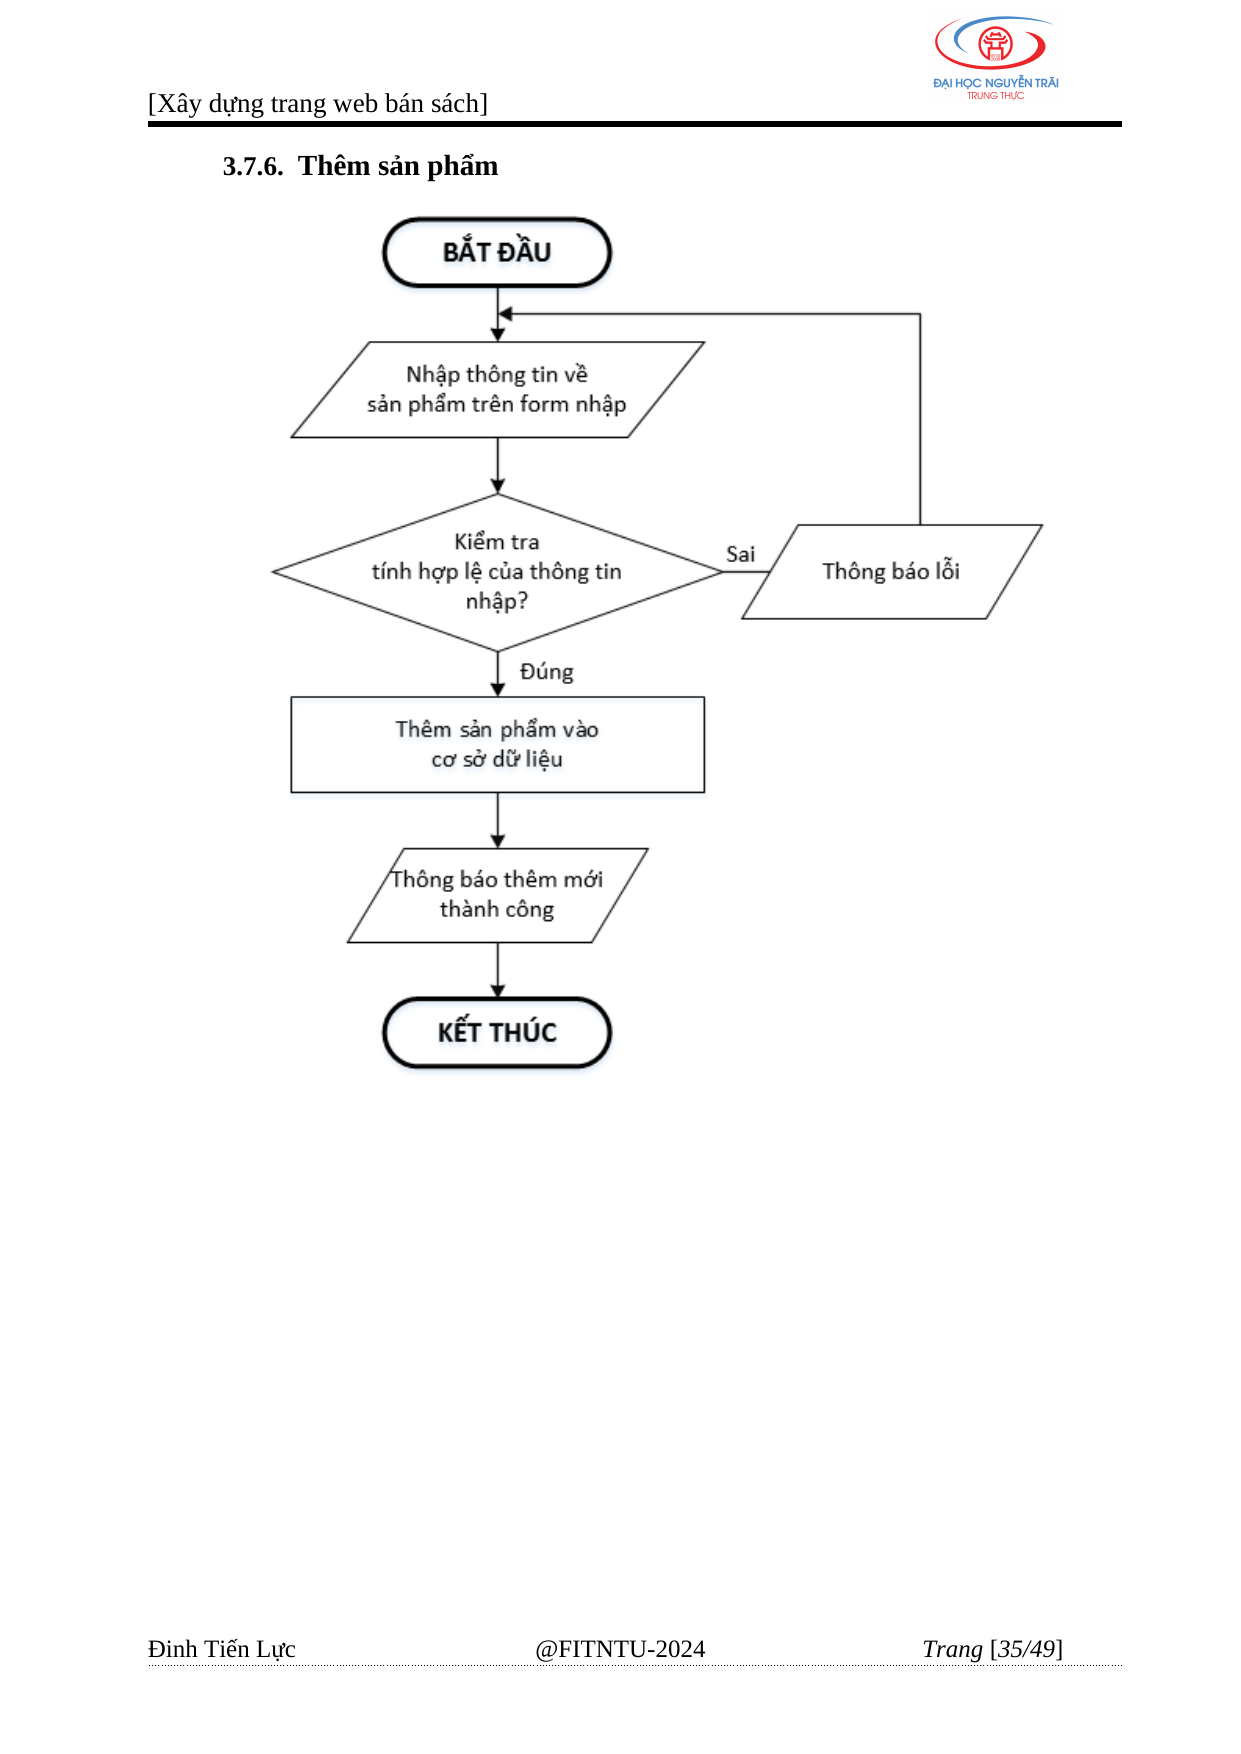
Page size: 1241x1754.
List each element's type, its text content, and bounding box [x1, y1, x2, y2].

picture [926, 11, 1065, 104]
picture [211, 193, 1059, 1089]
subtitle Thêm sản phẩm [223, 148, 1122, 181]
